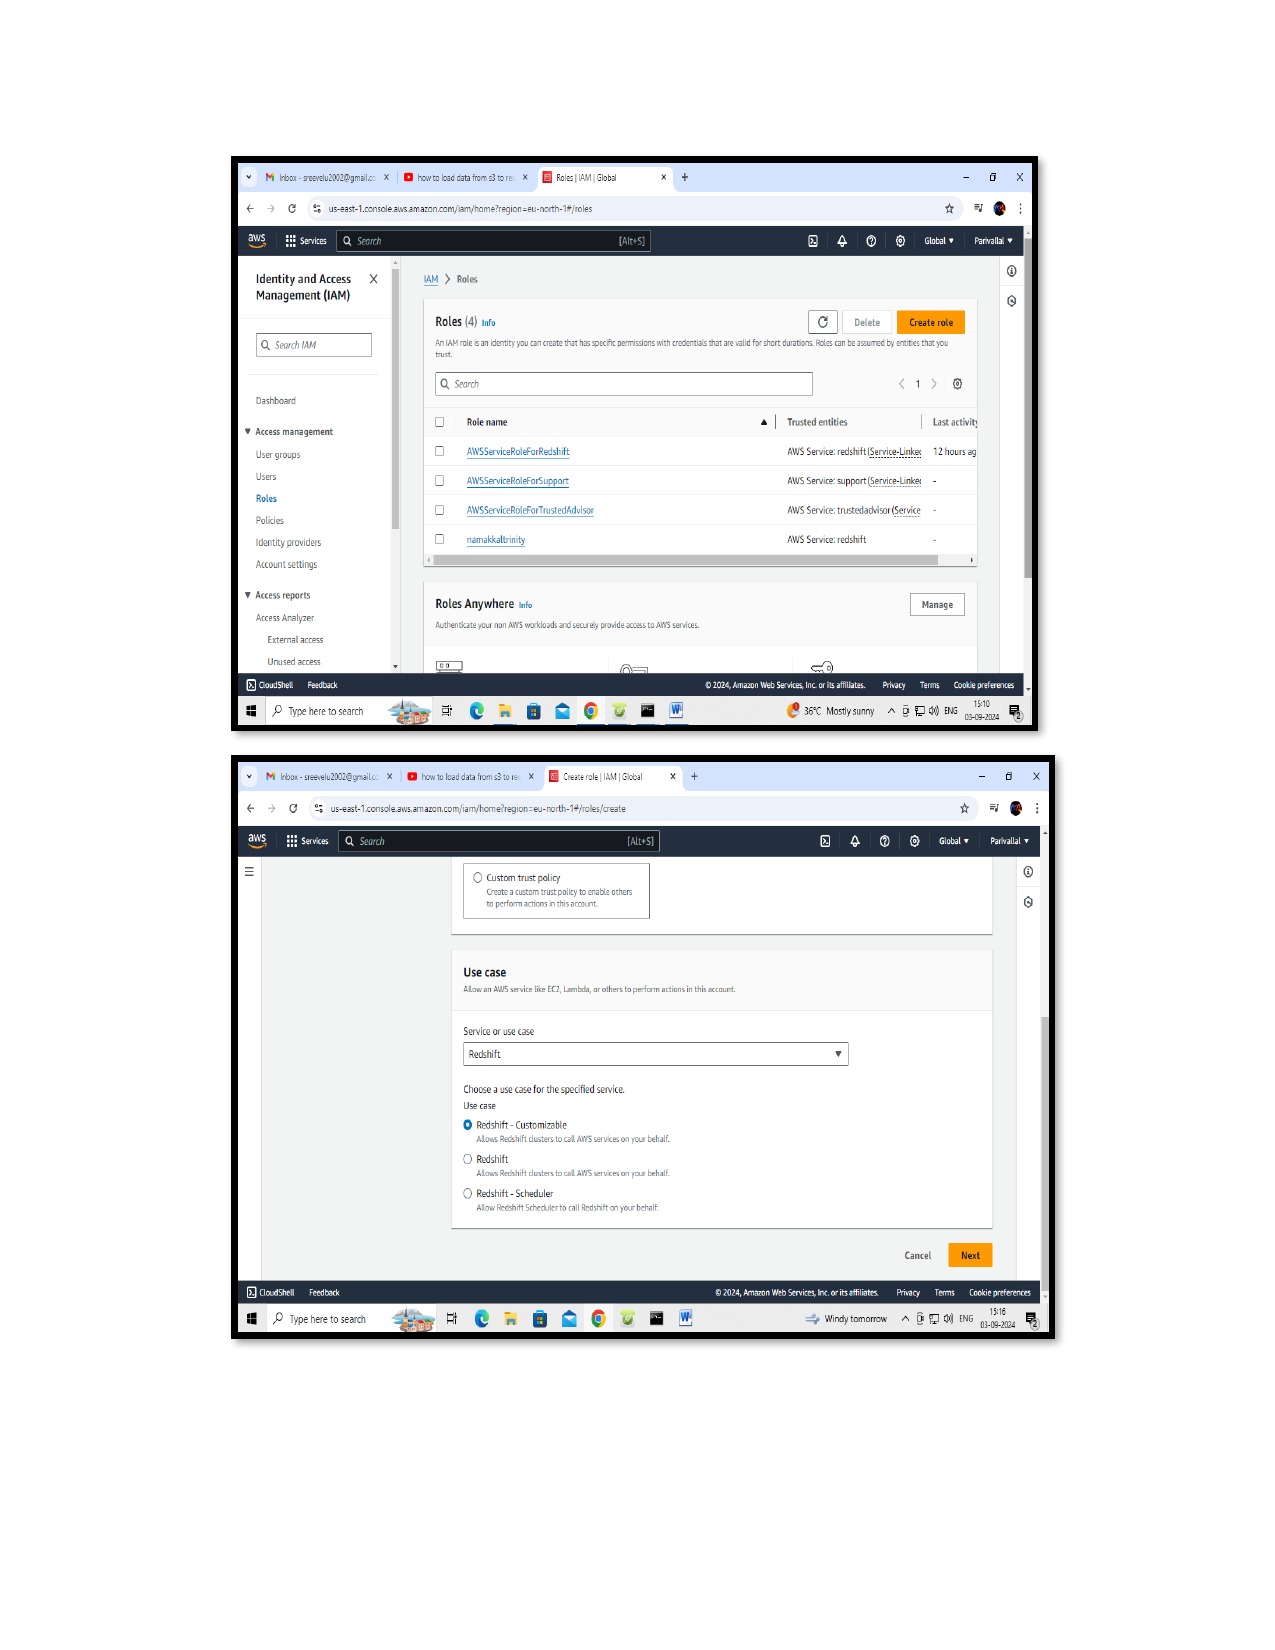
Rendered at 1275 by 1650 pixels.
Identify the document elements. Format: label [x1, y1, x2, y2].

picture [238, 163, 1032, 725]
picture [238, 762, 1049, 1332]
list [187, 150, 1125, 1356]
